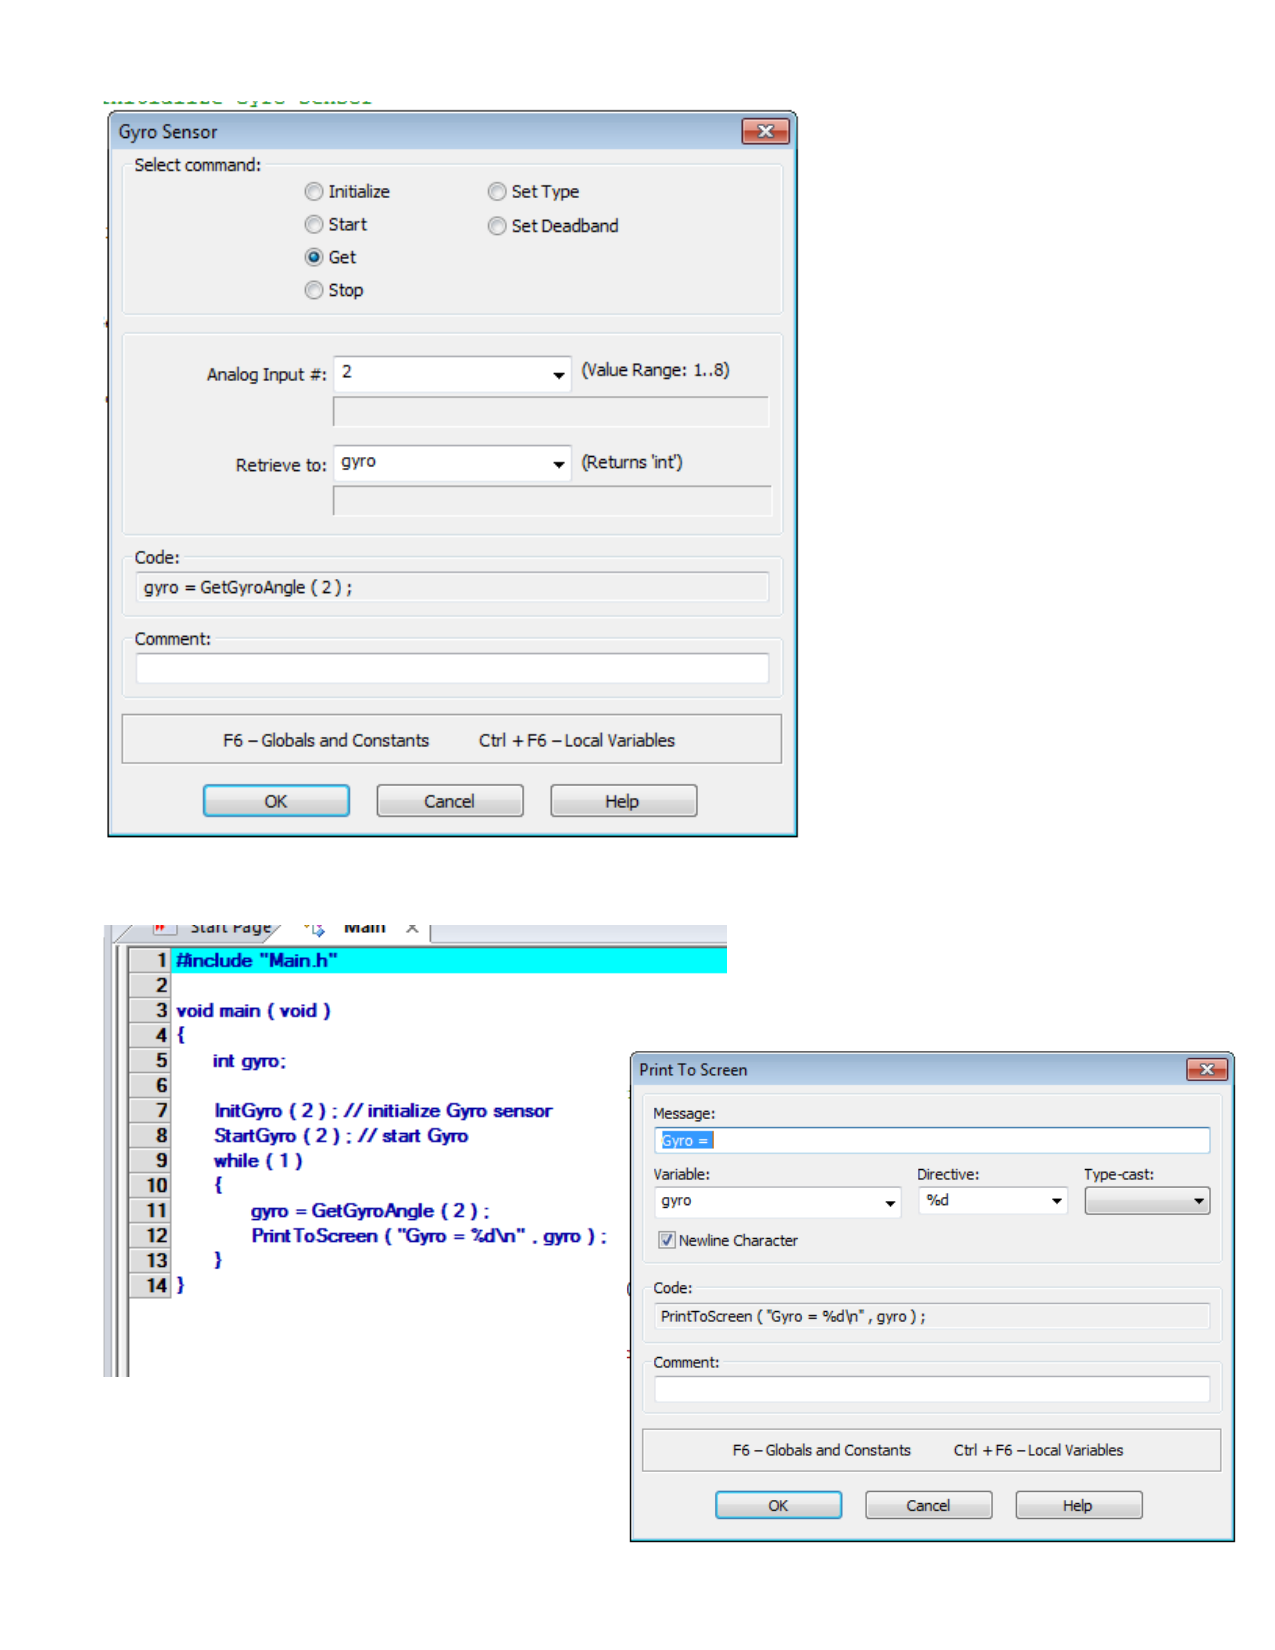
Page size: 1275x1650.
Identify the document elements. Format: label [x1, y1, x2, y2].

picture [103, 925, 1242, 1545]
picture [103, 101, 805, 847]
